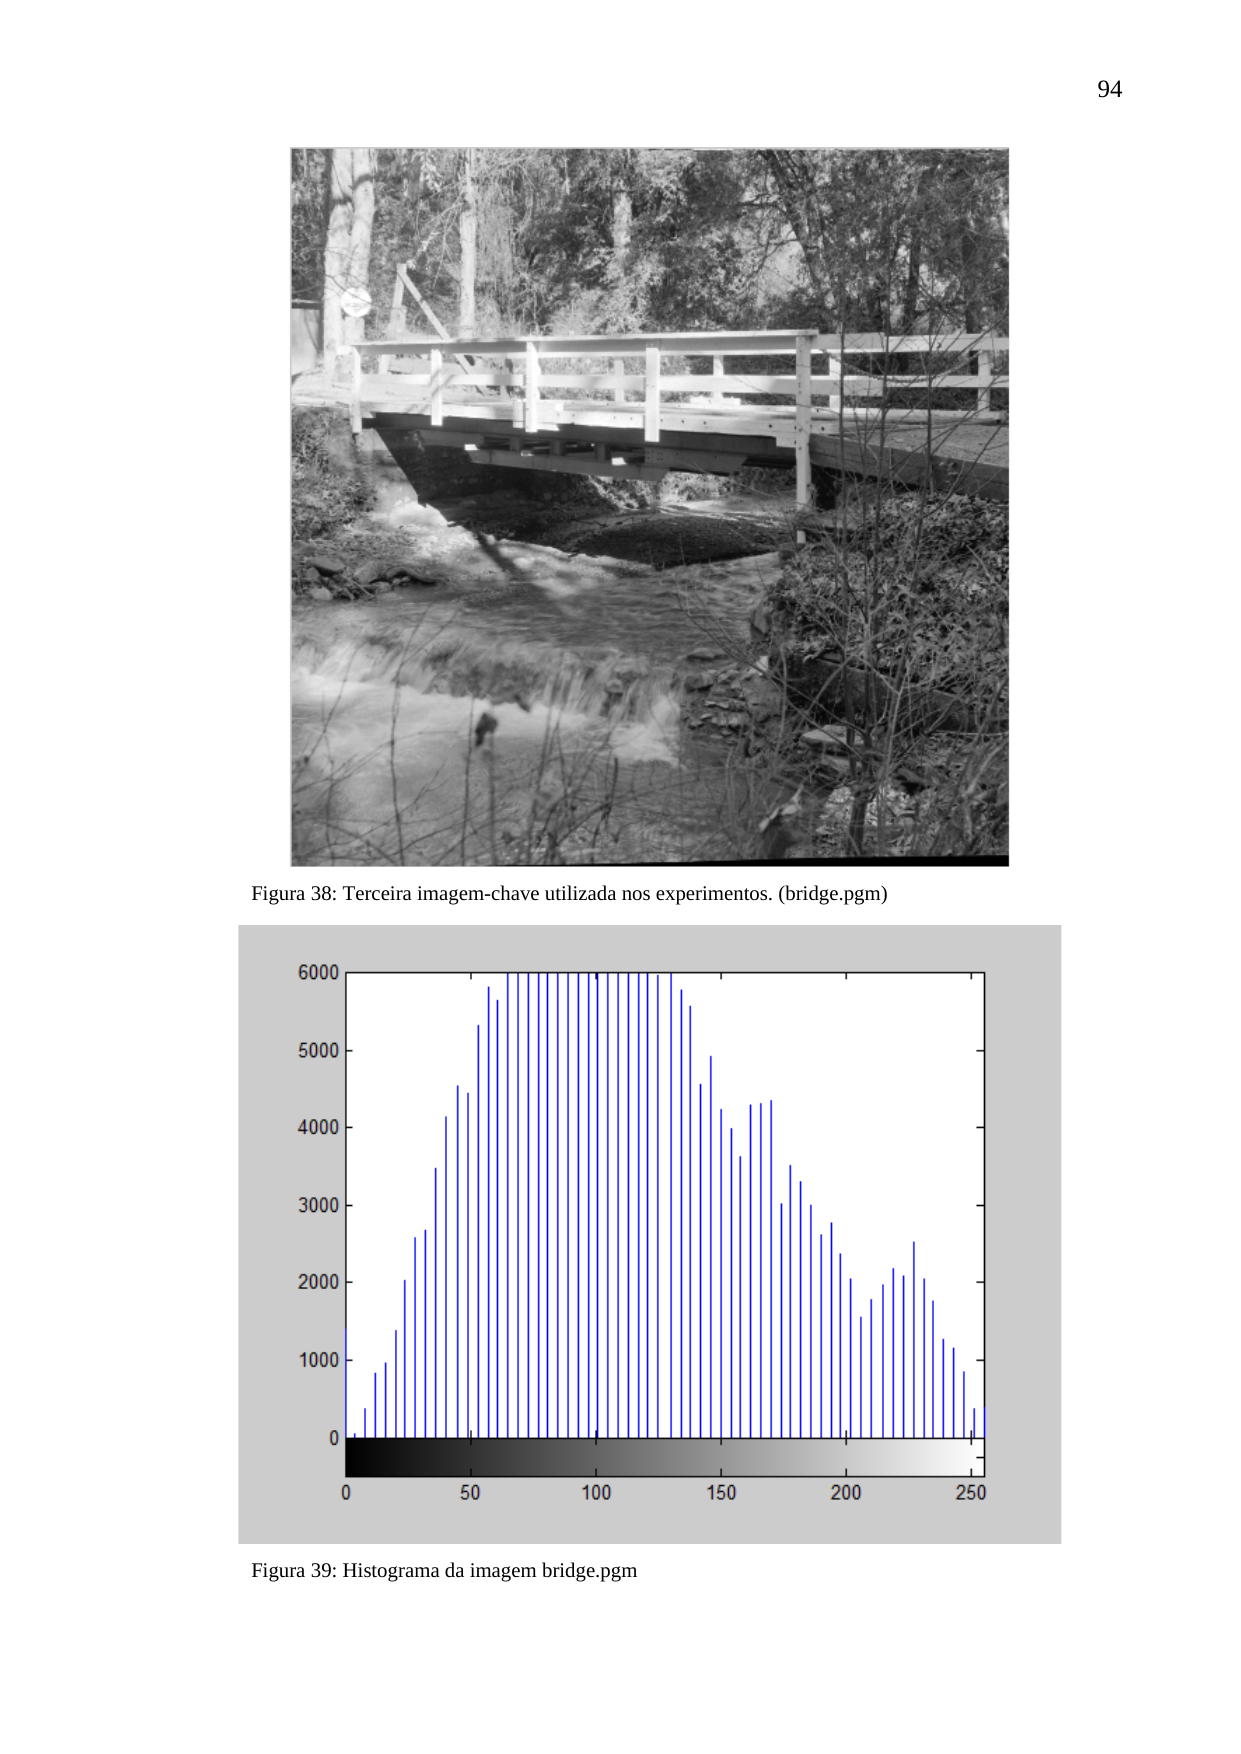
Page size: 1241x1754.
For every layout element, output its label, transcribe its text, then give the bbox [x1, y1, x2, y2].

picture [238, 925, 1062, 1544]
picture [289, 147, 1010, 867]
